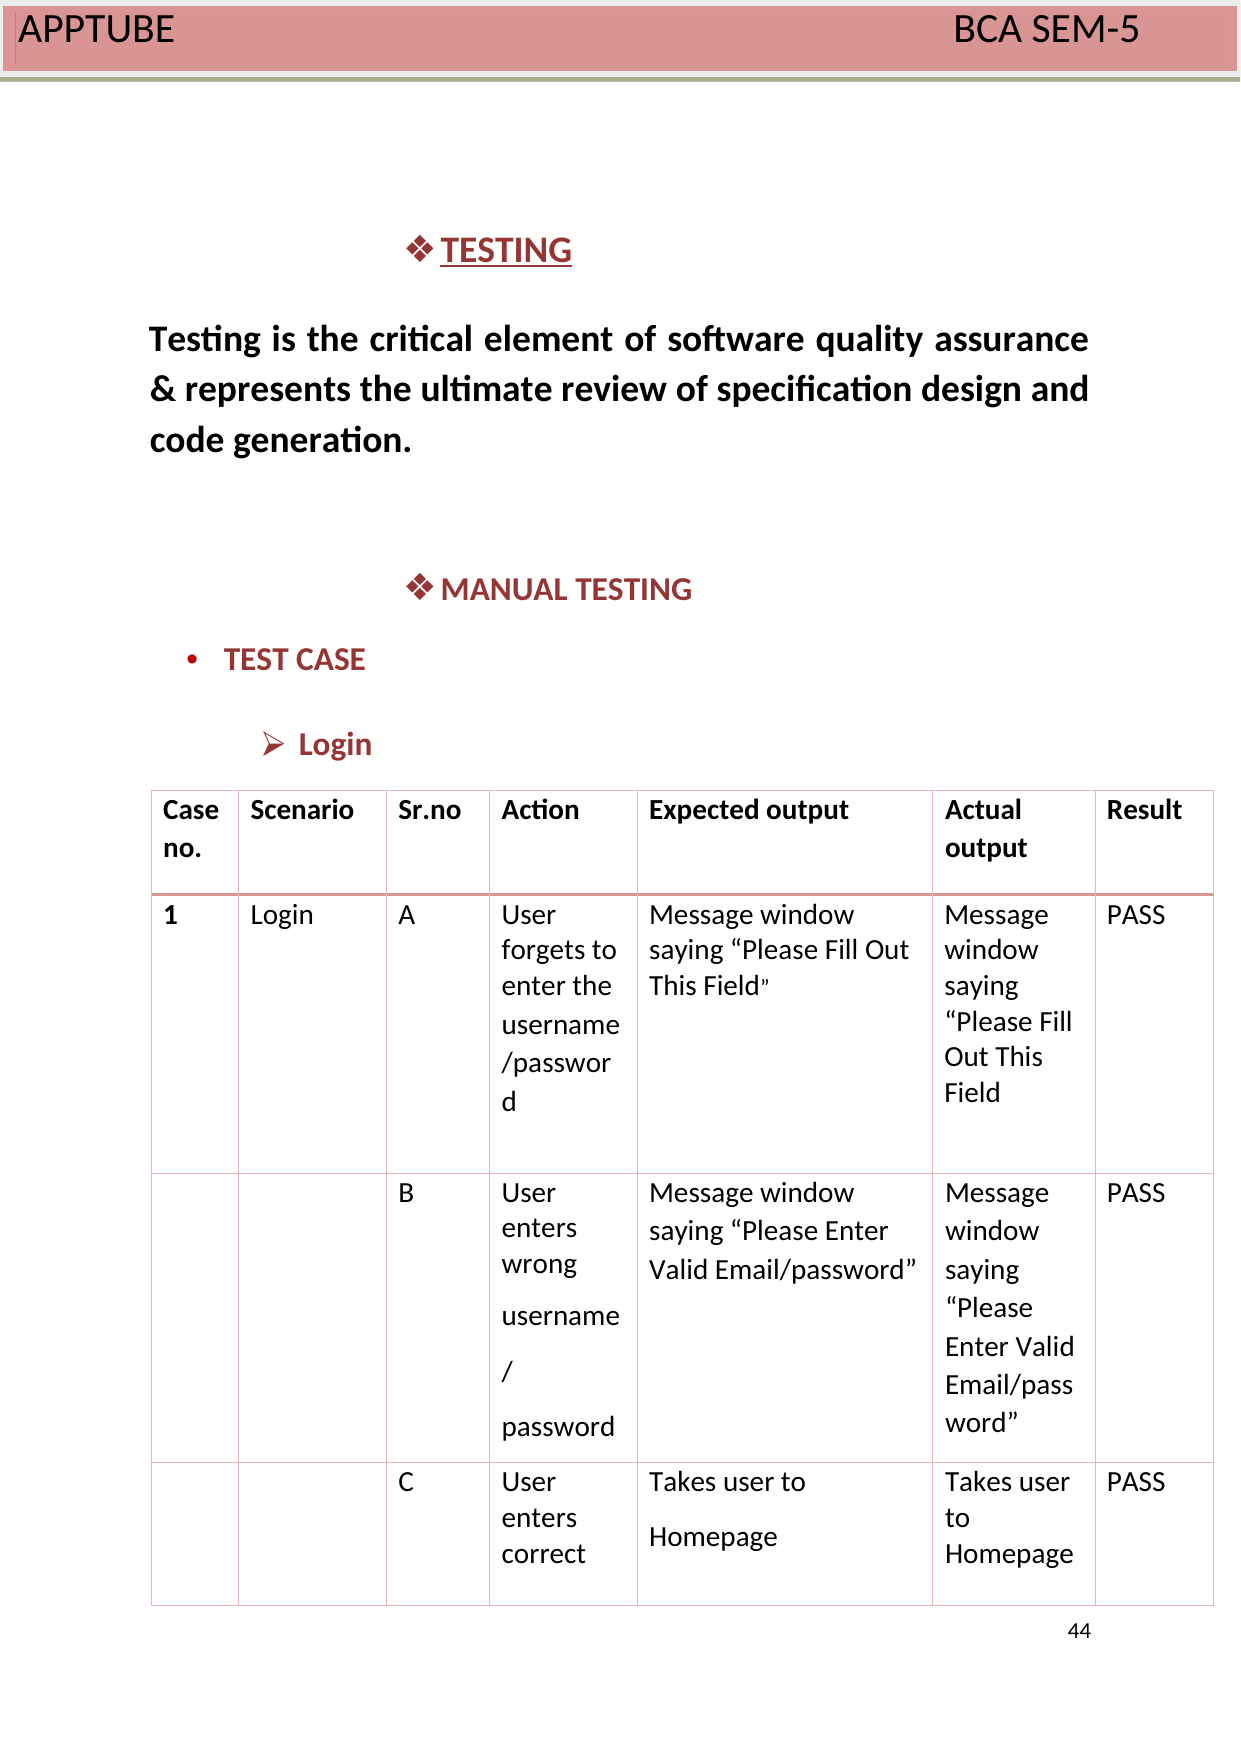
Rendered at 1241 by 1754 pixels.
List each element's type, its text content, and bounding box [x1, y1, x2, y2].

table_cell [933, 1463, 1095, 1605]
table_cell User enters wrong username / password [490, 1174, 637, 1462]
list TEST CASE [186, 638, 1197, 678]
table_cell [490, 1463, 637, 1605]
table_cell Message window saying “Please Enter Valid Email/password” [933, 1174, 1095, 1462]
list Login [261, 706, 1148, 774]
table_header Sr.no [387, 791, 489, 893]
table_cell 1 [152, 896, 238, 1173]
table_cell [239, 1463, 386, 1605]
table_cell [638, 1463, 932, 1605]
table_cell User forgets to enter the username /password [490, 896, 637, 1173]
table_cell PASS [1096, 896, 1213, 1173]
table_header Result [1096, 791, 1213, 893]
table_cell [152, 1463, 238, 1605]
list TESTING [403, 207, 1090, 284]
list MANUAL TESTING [403, 544, 1090, 621]
picture [3, 12, 1237, 64]
text Testing is the critical element of software quality assurance & represents the ultimate review of specification design and code generation. [148, 314, 1091, 462]
table_cell Message window saying “Please Fill Out This Field” [638, 896, 932, 1173]
table_cell PASS [1096, 1174, 1213, 1462]
table_cell Message window saying “Please Fill Out This Field [933, 896, 1095, 1173]
table_cell Login [239, 896, 386, 1173]
table_cell [239, 1174, 386, 1462]
table_cell [152, 1174, 238, 1462]
table_header Scenario [239, 791, 386, 893]
table_cell B [387, 1174, 489, 1462]
table_cell C [387, 1463, 489, 1605]
table_cell PASS [1096, 1463, 1213, 1605]
picture [0, 77, 1241, 82]
table_header Expected output [638, 791, 932, 893]
table_cell A [387, 896, 489, 1173]
table_cell Message window saying “Please Enter Valid Email/password” [638, 1174, 932, 1462]
table_header Action [490, 791, 637, 893]
table_header Case no. [152, 791, 238, 893]
table_header Actual output [933, 791, 1095, 893]
